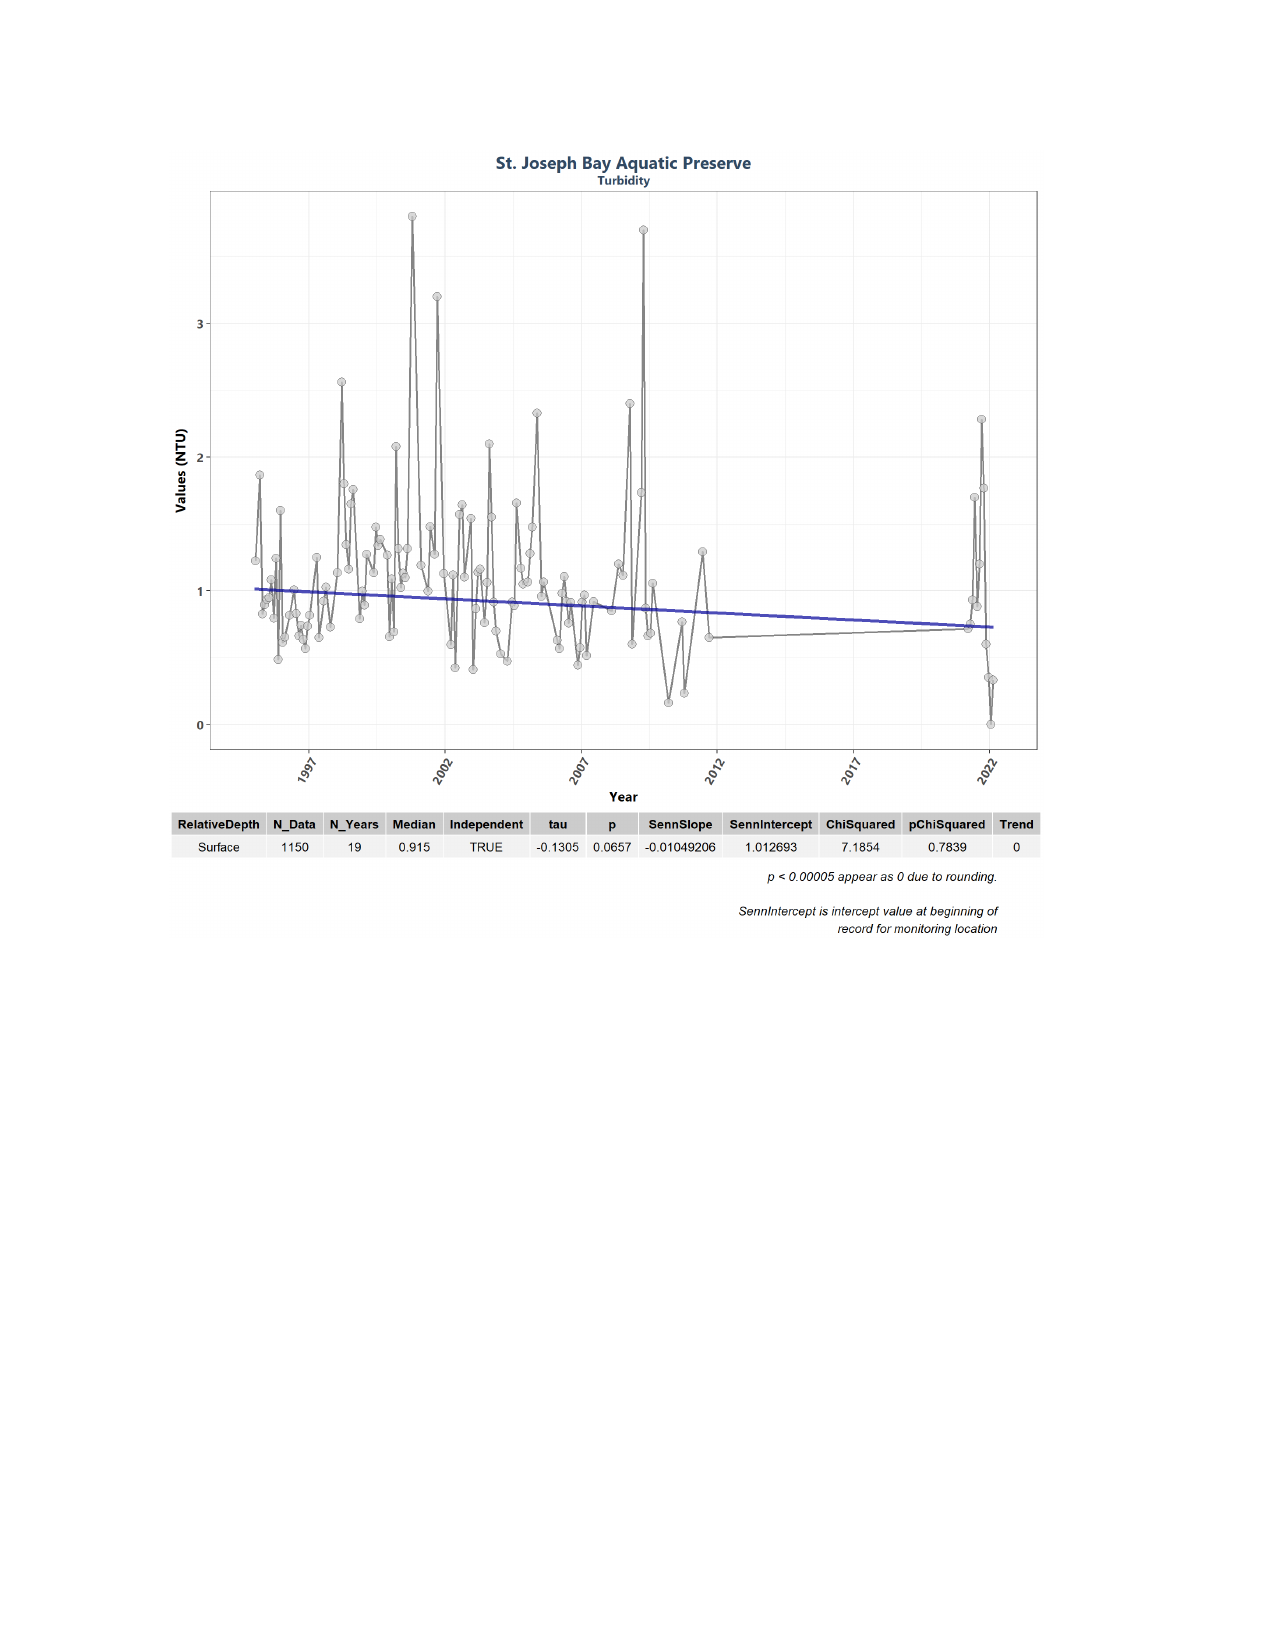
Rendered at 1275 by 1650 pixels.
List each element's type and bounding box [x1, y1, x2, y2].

picture [168, 150, 1044, 938]
